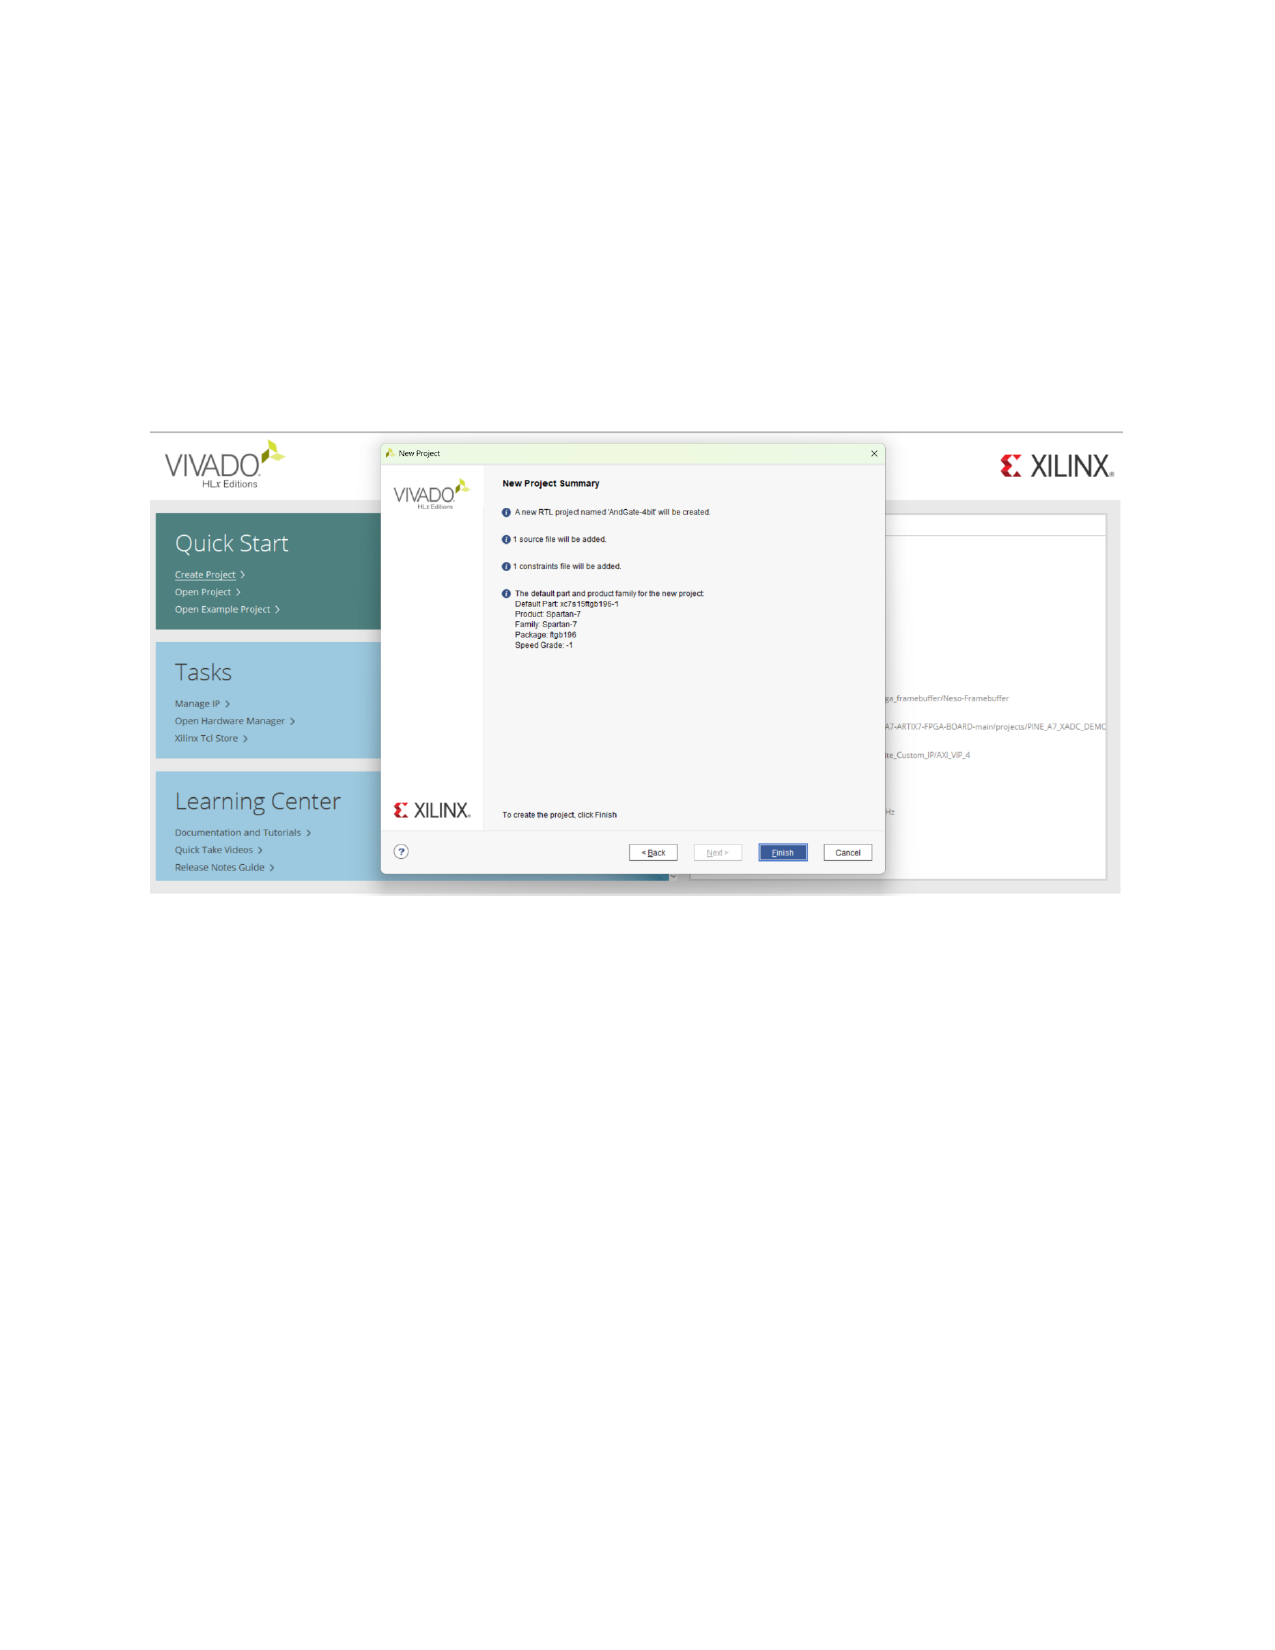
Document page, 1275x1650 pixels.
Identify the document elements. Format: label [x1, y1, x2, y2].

picture [150, 431, 1123, 896]
